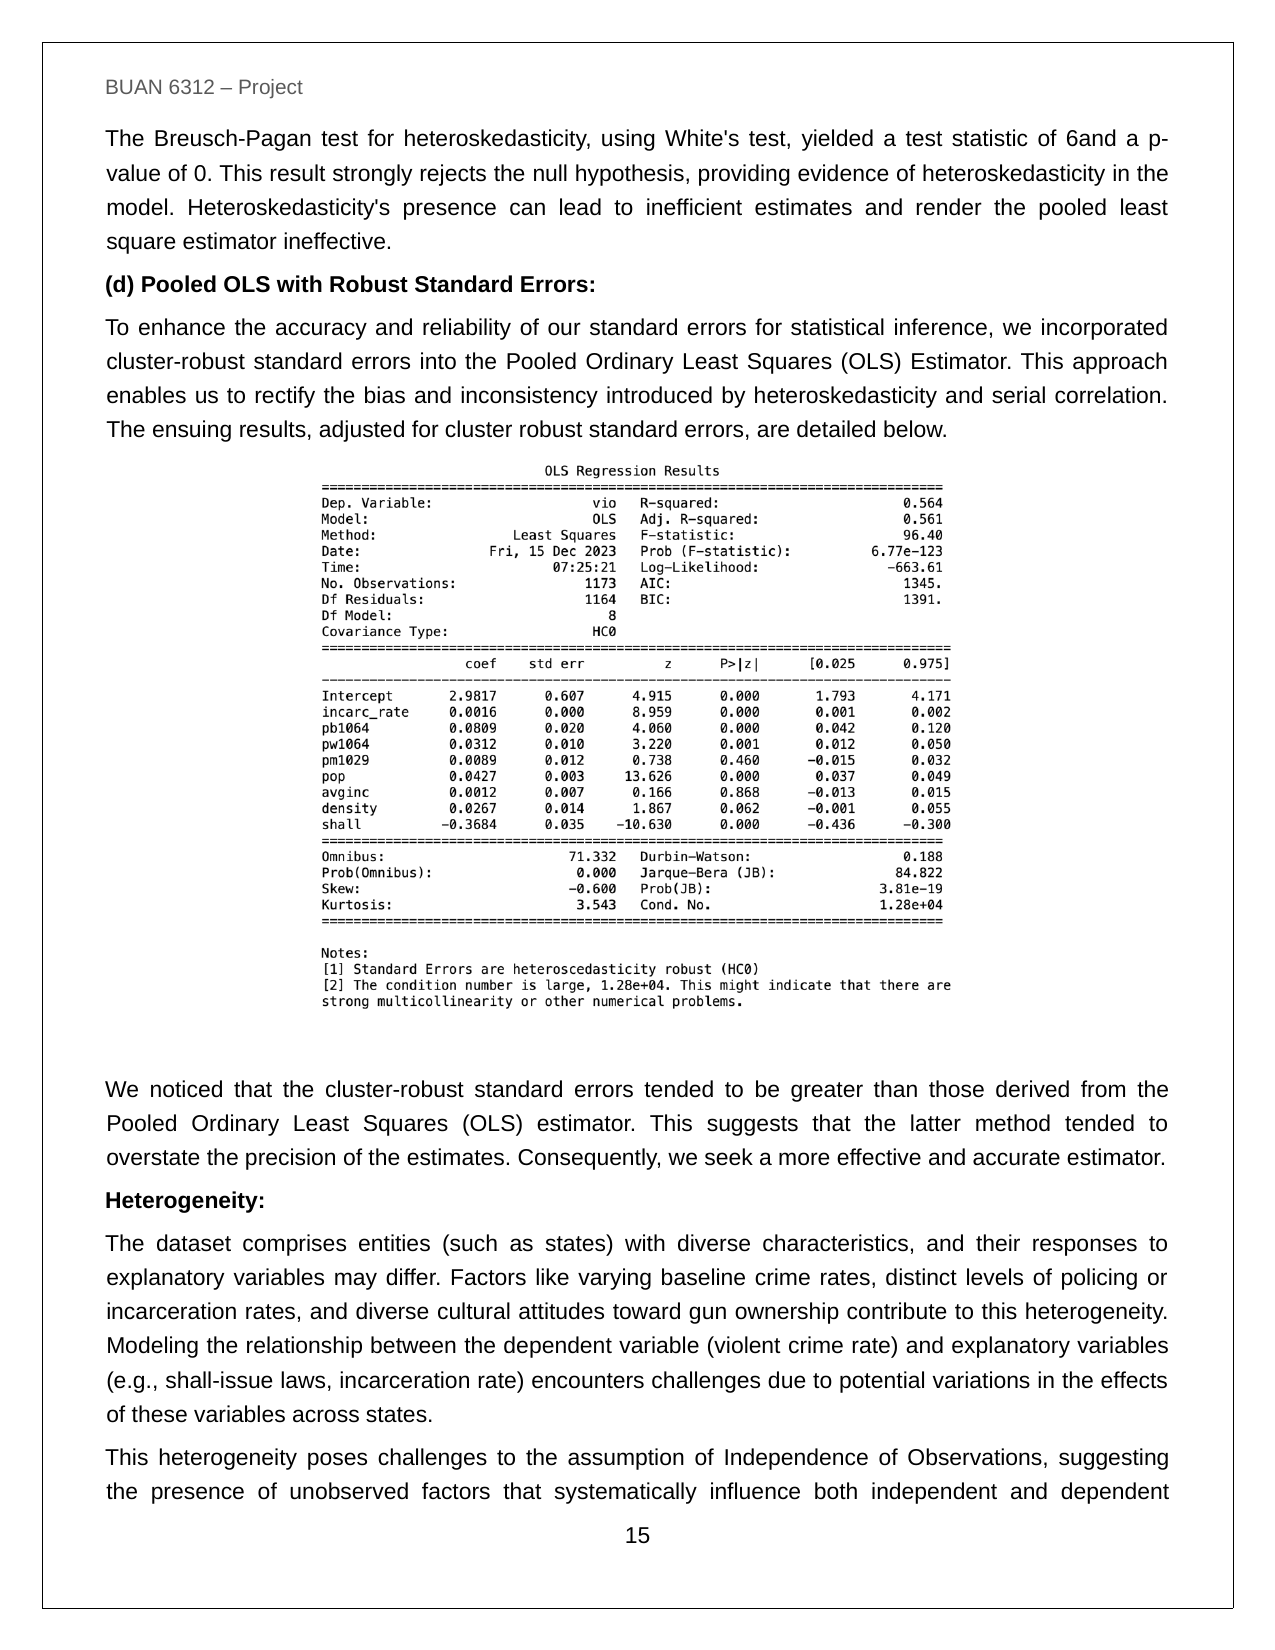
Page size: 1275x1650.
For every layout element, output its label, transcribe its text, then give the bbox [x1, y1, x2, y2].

text The dataset comprises entities (such as states) with diverse characteristics, and their responses to explanatory variables may differ. Factors like varying baseline crime rates, distinct levels of policing or incarceration rates, and diverse cultural attitudes toward gun ownership contribute to this heterogeneity. Modeling the relationship between the dependent variable (violent crime rate) and explanatory variables (e.g., shall-issue laws, incarceration rate) encounters challenges due to potential variations in the effects of these variables across states. [105, 1230, 1169, 1427]
text We noticed that the cluster-robust standard errors tended to be greater than those derived from the Pooled Ordinary Least Squares (OLS) estimator. This suggests that the latter method tended to overstate the precision of the estimates. Consequently, we seek a more effective and accurate estimator. [105, 1076, 1169, 1171]
text Heterogeneity: [105, 1187, 1169, 1213]
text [105, 1443, 1169, 1504]
text To enhance the accuracy and reliability of our standard errors for statistical inference, we incorporated cluster-robust standard errors into the Pooled Ordinary Least Squares (OLS) Estimator. This approach enables us to rectify the bias and inconsistency introduced by heteroskedasticity and serial correlation. The ensuing results, adjusted for cluster robust standard errors, are detailed below. [105, 313, 1169, 442]
text (d) Pooled OLS with Robust Standard Errors: [105, 271, 1169, 297]
text The Breusch-Pagan test for heteroskedasticity, using White's test, yielded a test statistic of 6and a p-value of 0. This result strongly rejects the null hypothesis, providing evidence of heteroskedasticity in the model. Heteroskedasticity's presence can lead to inefficient estimates and render the pooled least square estimator ineffective. [105, 125, 1169, 254]
picture [316, 458, 959, 1017]
